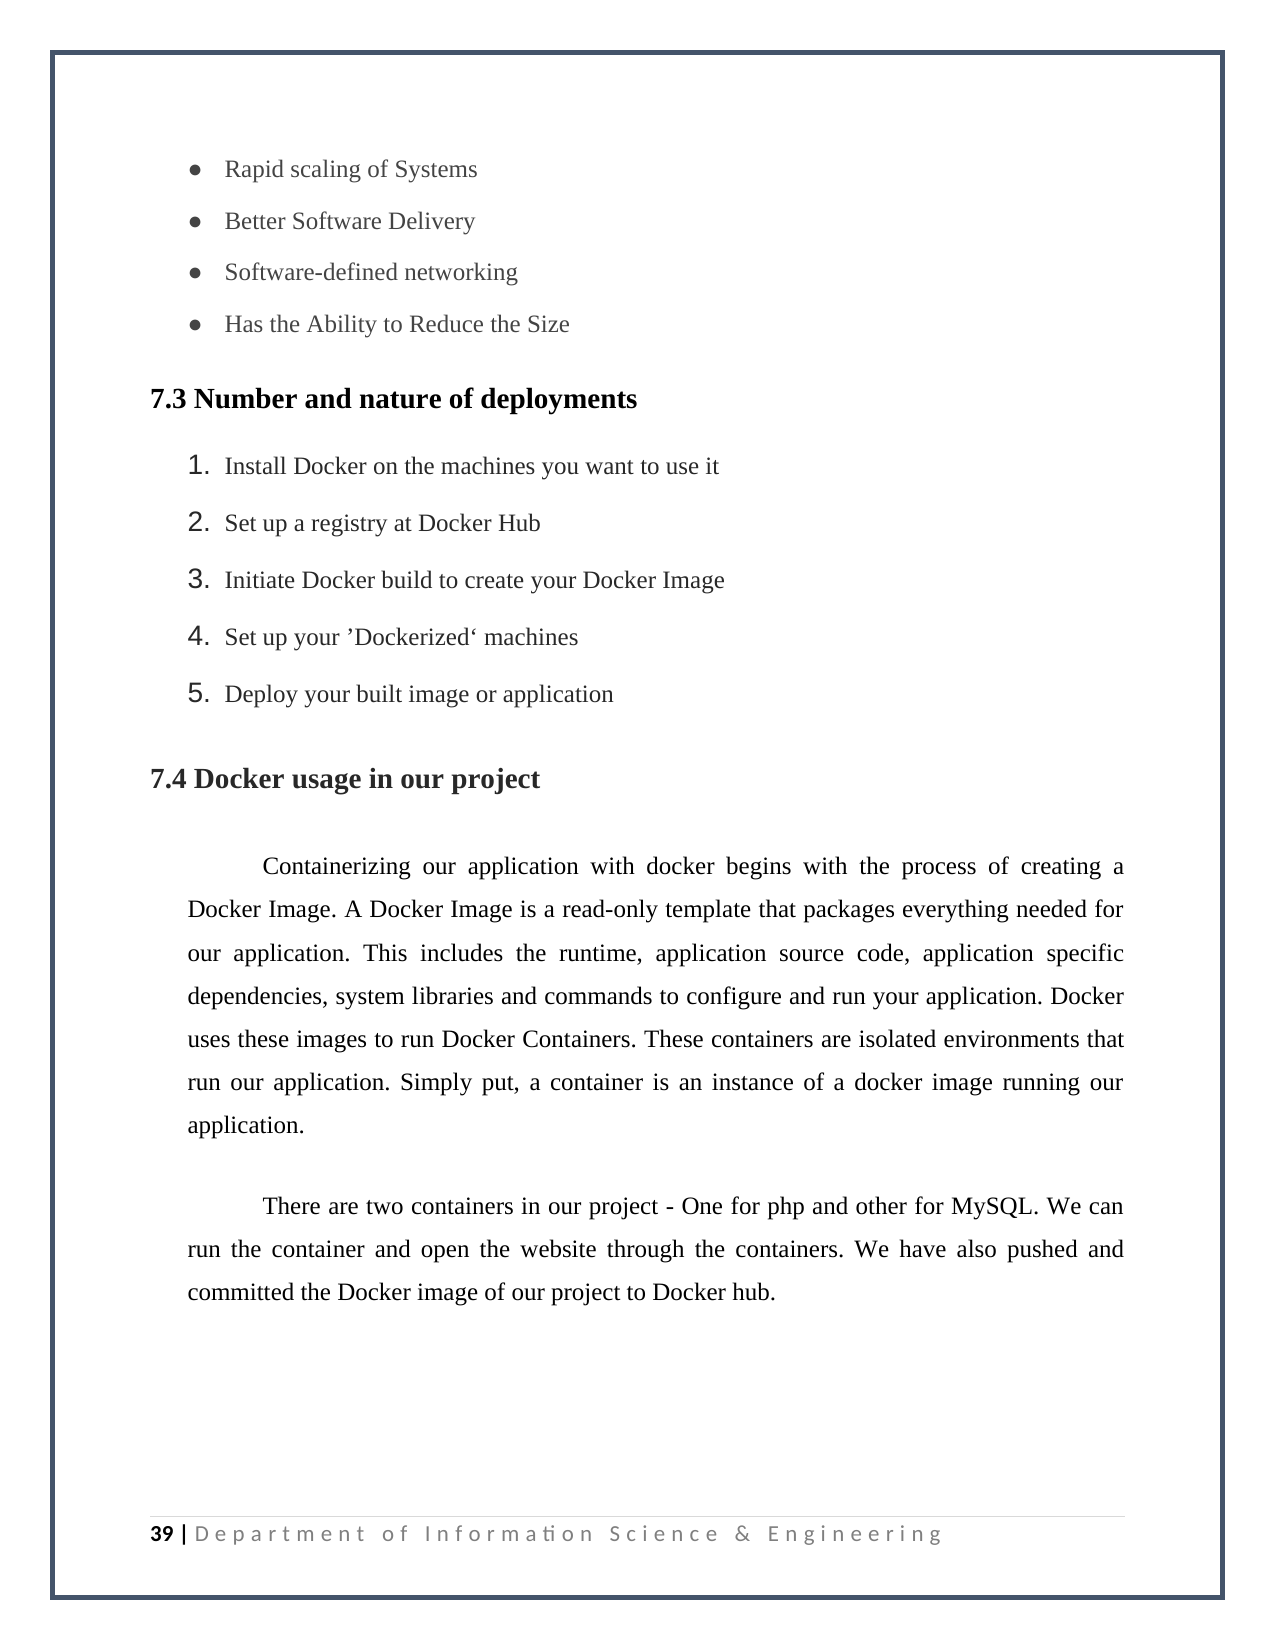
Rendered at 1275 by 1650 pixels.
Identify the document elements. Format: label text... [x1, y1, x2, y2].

text Containerizing our application with docker begins with the process of creating a Docker Image. A Docker Image is a read-only template that packages everything needed for our application. This includes the runtime, application source code, application specific dependencies, system libraries and commands to configure and run your application. Docker uses these images to run Docker Containers. These containers are isolated environments that run our application. Simply put, a container is an instance of a docker image running our application. [187, 847, 1129, 1143]
list Has the Ability to Reduce the Size [187, 305, 1129, 342]
list Better Software Delivery [187, 202, 1129, 239]
list Deploy your built image or application [187, 671, 1129, 712]
list Initiate Docker build to create your Docker Image [187, 558, 1129, 598]
text 7.4 Docker usage in our project [150, 757, 1129, 799]
text 7.3 Number and nature of deployments [150, 381, 1125, 415]
list Set up a registry at Docker Hub [187, 501, 1129, 542]
list Software-defined networking [187, 253, 1129, 290]
text There are two containers in our project - One for php and other for MySQL. We can run the container and open the website through the containers. We have also pushed and committed the Docker image of our project to Docker hub. [187, 1187, 1129, 1310]
list Rapid scaling of Systems [187, 150, 1129, 187]
list Set up your ’Dockerized‘ machines [187, 614, 1129, 655]
list Install Docker on the machines you want to use it [187, 444, 1129, 485]
